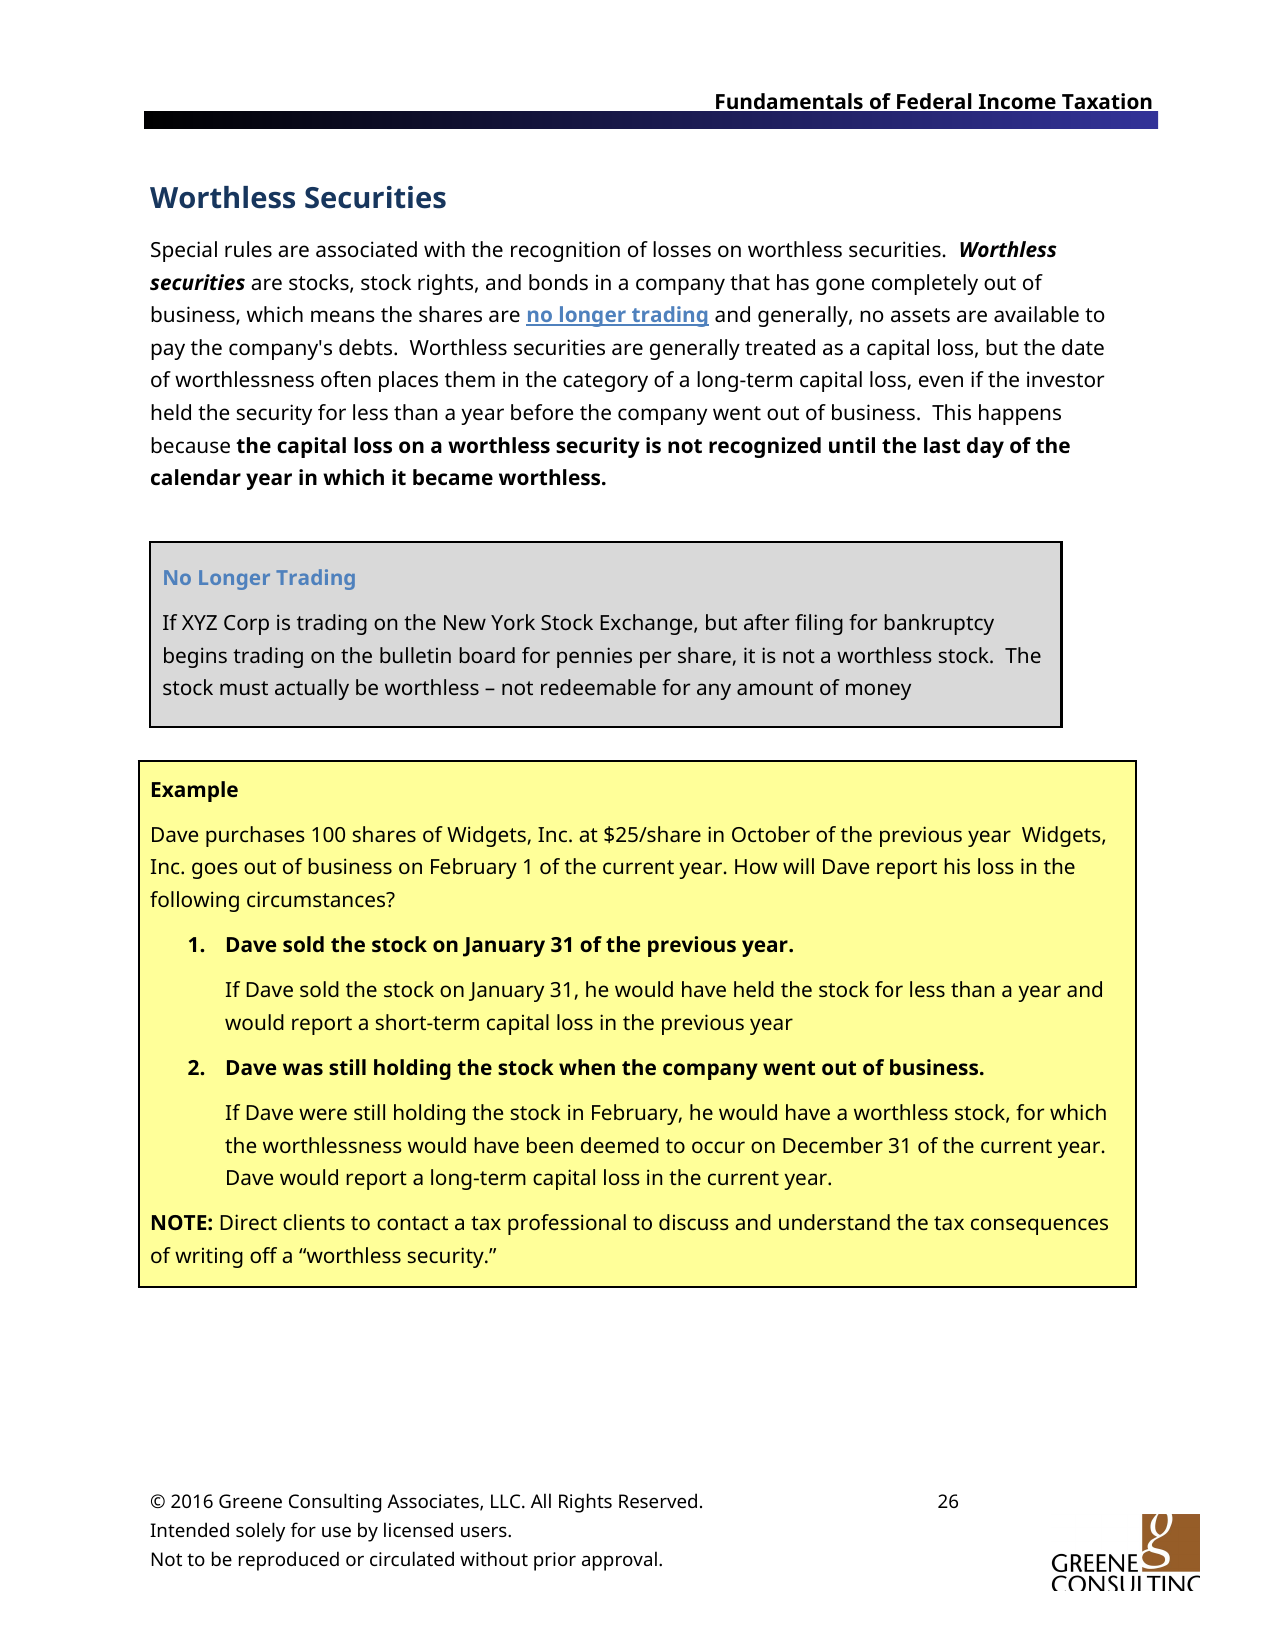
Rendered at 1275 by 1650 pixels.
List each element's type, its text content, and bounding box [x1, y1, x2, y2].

table_header Example Dave purchases 100 shares of Widgets, Inc. at $25/share in October of the previous year Widgets, Inc. goes out of business on February 1 of the current year. How will Dave report his loss in the following circumstances? Dave sold the stock on January 31 of the previous year. If Dave sold the stock on January 31, he would have held the stock for less than a year and would report a short-term capital loss in the previous year Dave was still holding the stock when the company went out of business. If Dave were still holding the stock in February, he would have a worthless stock, for which the worthlessness would have been deemed to occur on December 31 of the current year. Dave would report a long-term capital loss in the current year. NOTE: Direct clients to contact a tax professional to discuss and understand the tax consequences of writing off a “worthless security.” [140, 762, 1135, 1286]
text Special rules are associated with the recognition of losses on worthless securities. Worthless securities are stocks, stock rights, and bonds in a company that has gone completely out of business, which means the shares are no longer trading and generally, no assets are available to pay the company's debts. Worthless securities are generally treated as a capital loss, but the date of worthlessness often places them in the category of a long-term capital loss, even if the investor held the security for less than a year before the company went out of business. This happens because the capital loss on a worthless security is not recognized until the last day of the calendar year in which it became worthless. [150, 235, 1125, 492]
subtitle Worthless Securities [150, 177, 1125, 217]
picture [1050, 1514, 1200, 1590]
table_header No Longer Trading If XYZ Corp is trading on the New York Stock Exchange, but after filing for bankruptcy begins trading on the bulletin board for pennies per share, it is not a worthless stock. The stock must actually be worthless – not redeemable for any amount of money [151, 543, 1060, 726]
